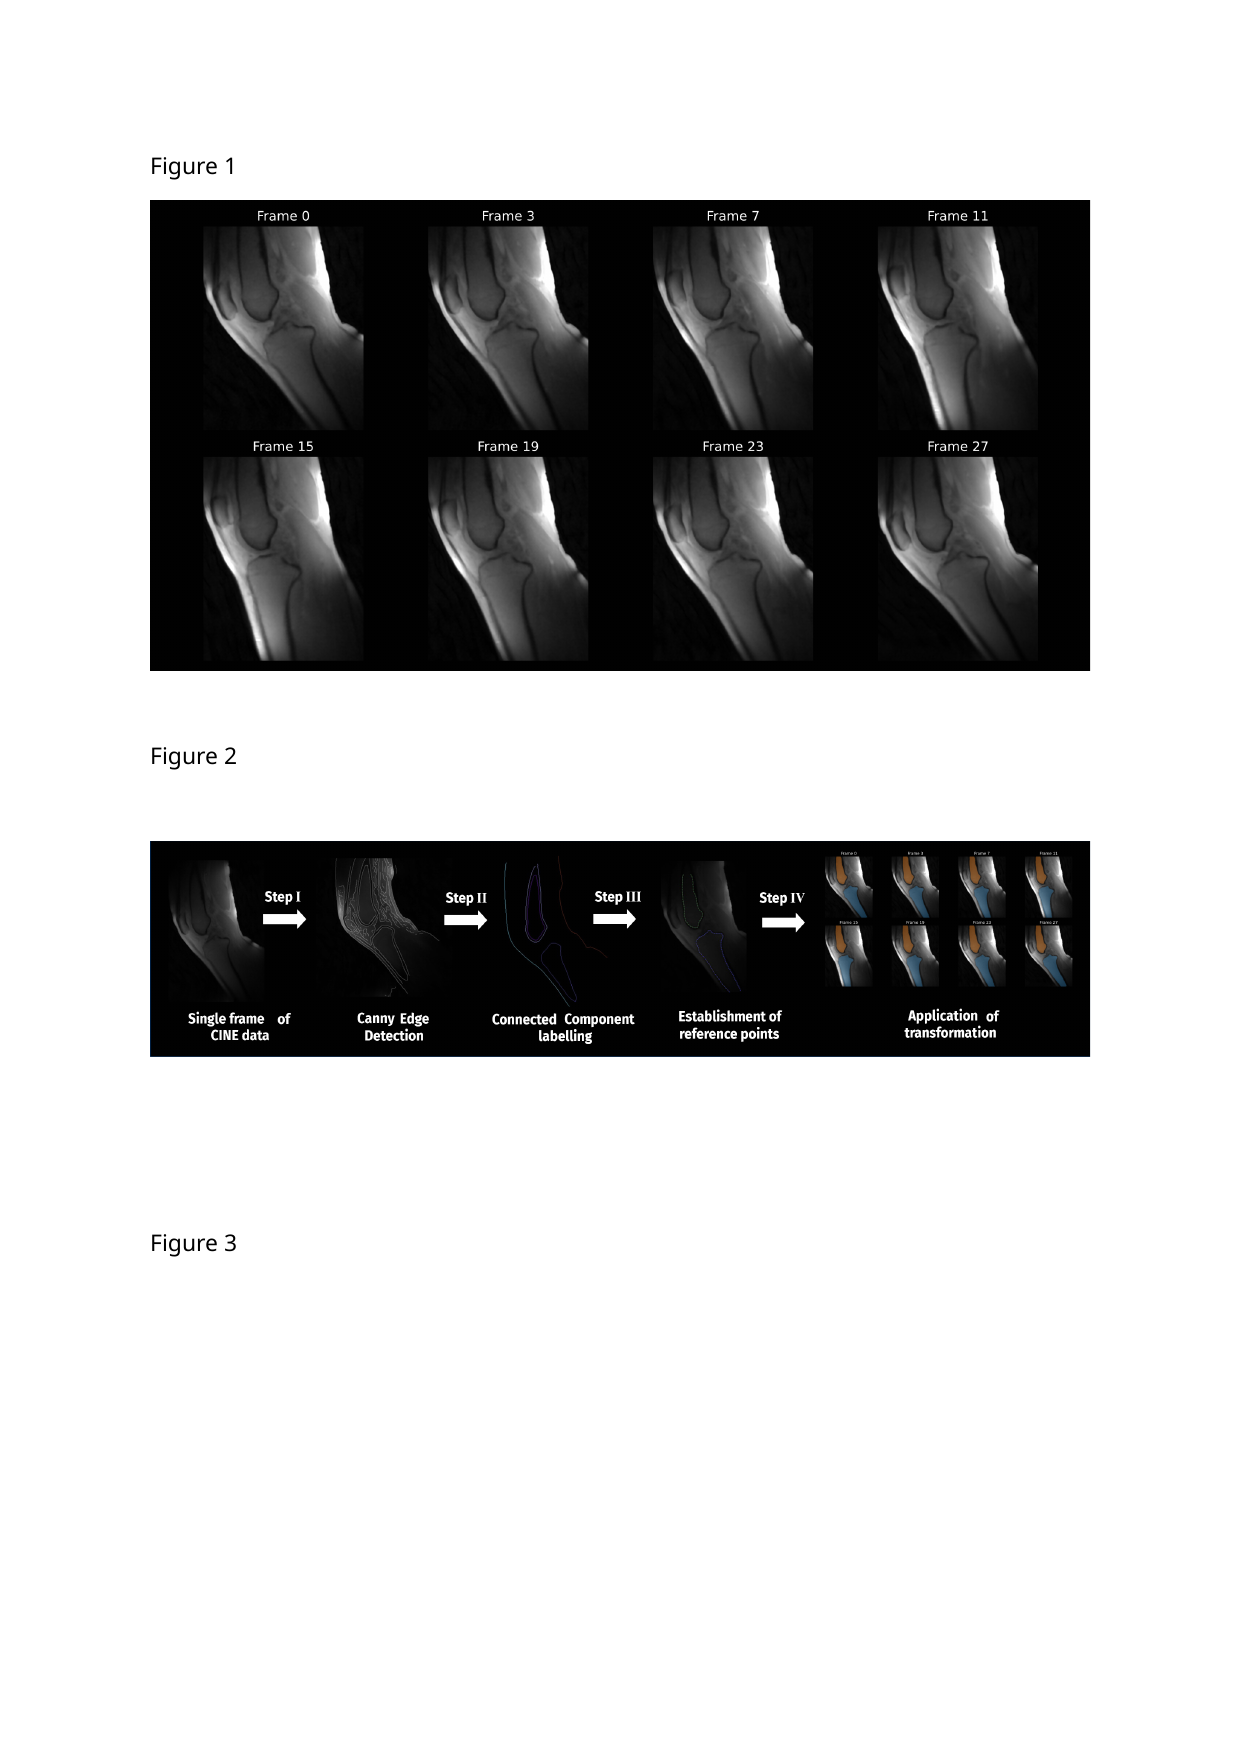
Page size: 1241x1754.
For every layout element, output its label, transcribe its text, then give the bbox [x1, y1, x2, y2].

text Figure 2 [150, 740, 1090, 771]
text Figure 3 [150, 1227, 1090, 1258]
picture [150, 841, 1091, 1057]
text Figure 1 [150, 150, 1090, 181]
picture [150, 200, 1091, 671]
